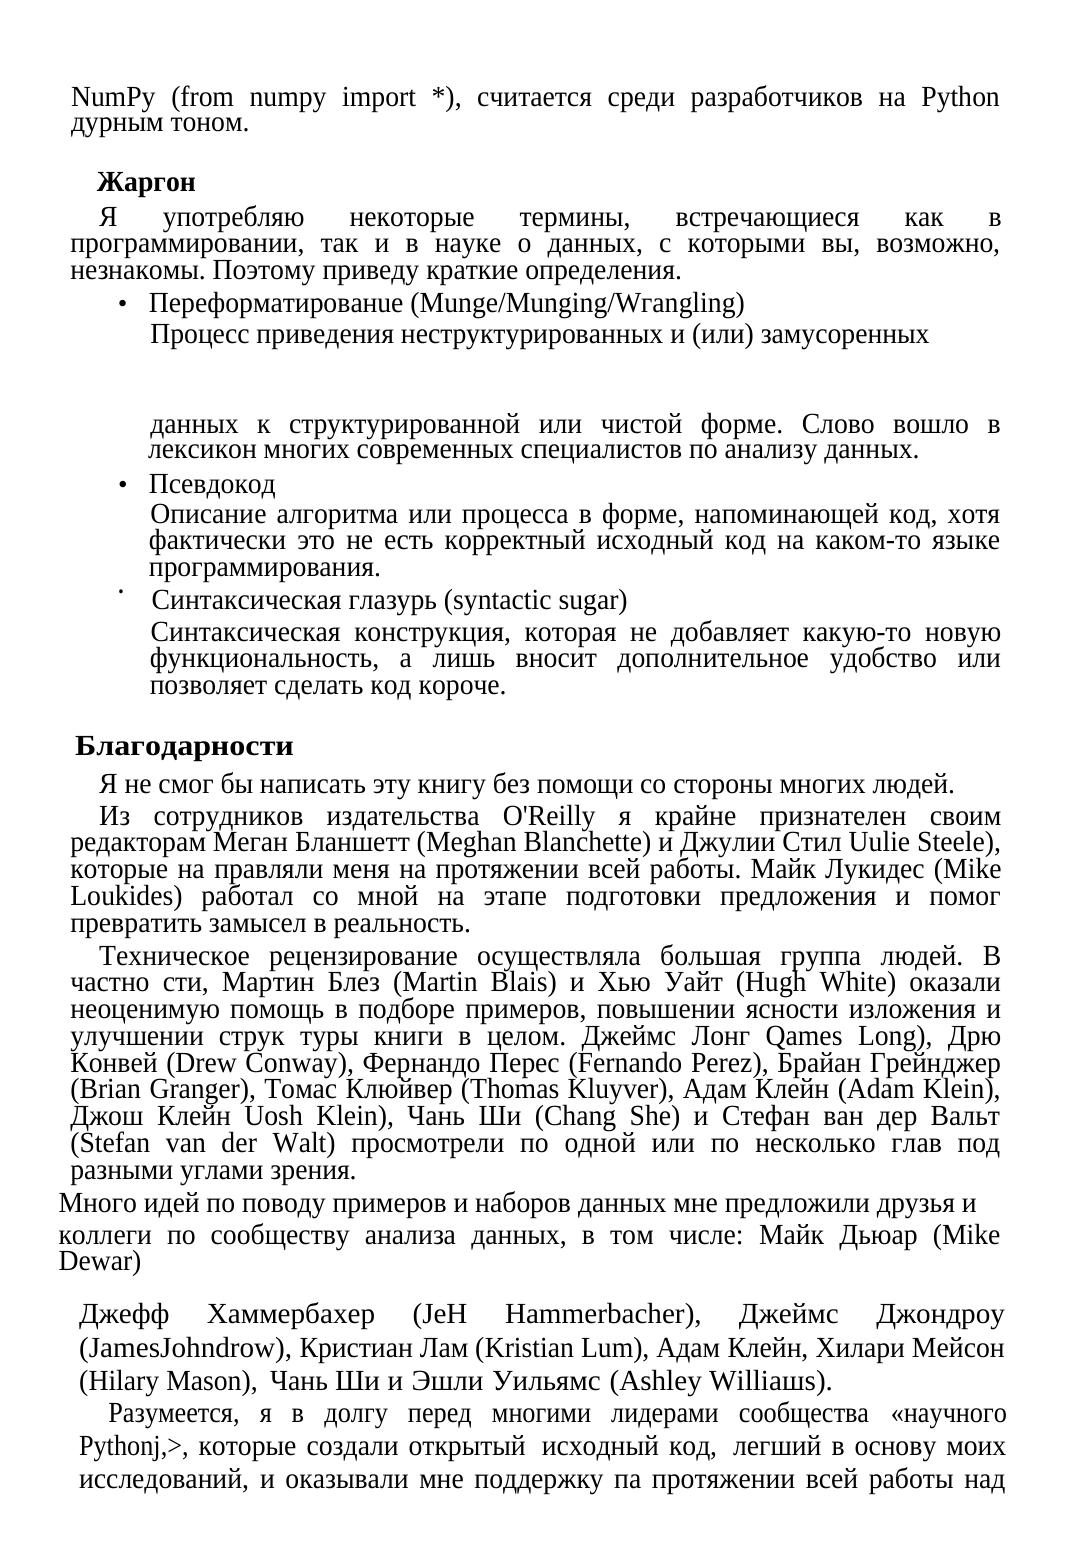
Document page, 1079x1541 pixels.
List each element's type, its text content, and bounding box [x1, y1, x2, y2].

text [71, 85, 1001, 138]
text Процесс приведения неструктурированных и (или) замусоренных [148, 323, 1002, 349]
text данных к структурированной или чистой форме. Слово вошло в лексикон многих современных специалистов по анализу данных. [148, 412, 1002, 465]
text Техническое рецензирование осуществляла большая группа людей. В частно­ сти, Мартин Блез (Martin Blais) и Хью Уайт (Hugh White) оказали неоценимую помощь в подборе примеров, повышении ясности изложения и улучшении струк­ туры книги в целом. Джеймс Лонг Qames Long), Дрю Конвей (Drew Conway), Фернандо Перес (Fernando Perez), Брайан Грейнджер (Brian Granger), Томас Клюйвер (Thomas Kluyver), Адам Клейн (Adam Klein), Джош Клейн Uosh Klein), Чань Ши (Chang She) и Стефан ван дер Вальт (Stefan van der Walt) просмотрели по одной или по несколько глав под разными углами зрения. [70, 944, 1002, 1186]
text Описание алгоритма или процесса в форме, напоминающей код, хотя фактически это не есть корректный исходный код на каком-то языке программирования. [149, 502, 1001, 583]
text коллеги по сообществу анализа данных, в том числе: Майк Дьюар (Mike Dewar) [58, 1223, 1002, 1277]
text Я не смог бы написать эту книгу без помощи со стороны многих людей. [70, 772, 1002, 799]
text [79, 1396, 1007, 1495]
list Синтаксическая глазурь (syntactic sugar) [118, 583, 1022, 616]
subtitle Благодарности [75, 711, 1022, 767]
list Псевдокод [118, 469, 1022, 499]
text Много идей по поводу примеров и наборов данных мне предложили друзья и [58, 1191, 1002, 1218]
text Из сотрудников издательства O'Reilly я крайне признателен своим редакторам Меган Бланшетт (Meghan Blanchette) и Джулии Стил Uulie Steele), которые на­ правляли меня на протяжении всей работы. Майк Лукидес (Mike Loukides) работал со мной на этапе подготовки предложения и помог превратить замысел в реальность. [70, 804, 1002, 938]
text Жаргон [97, 159, 1022, 200]
text Джефф Хаммербахер (JeH Hammerbacher), Джеймс Джондроу (JamesJohndrow), Кристиан Лам (Kristian Lum), Адам Клейн, Хилари Мейсон (Hilary Mason), Чань Ши и Эшли Уильямс (Ashley Williaшs). [79, 1298, 1005, 1396]
text Синтаксическая конструкция, которая не добавляет какую-то новую функциональность, а лишь вносит дополнительное удобство или позволяет сделать код короче. [149, 620, 1002, 700]
text Я употребляю некоторые термины, встречающиеся как в программировании, так и в науке о данных, с которыми вы, возможно, незнакомы. Поэтому приведу краткие определения. [70, 205, 1002, 286]
list Переформатированuе (Munge/Munging/Wгangling) [117, 289, 1022, 319]
